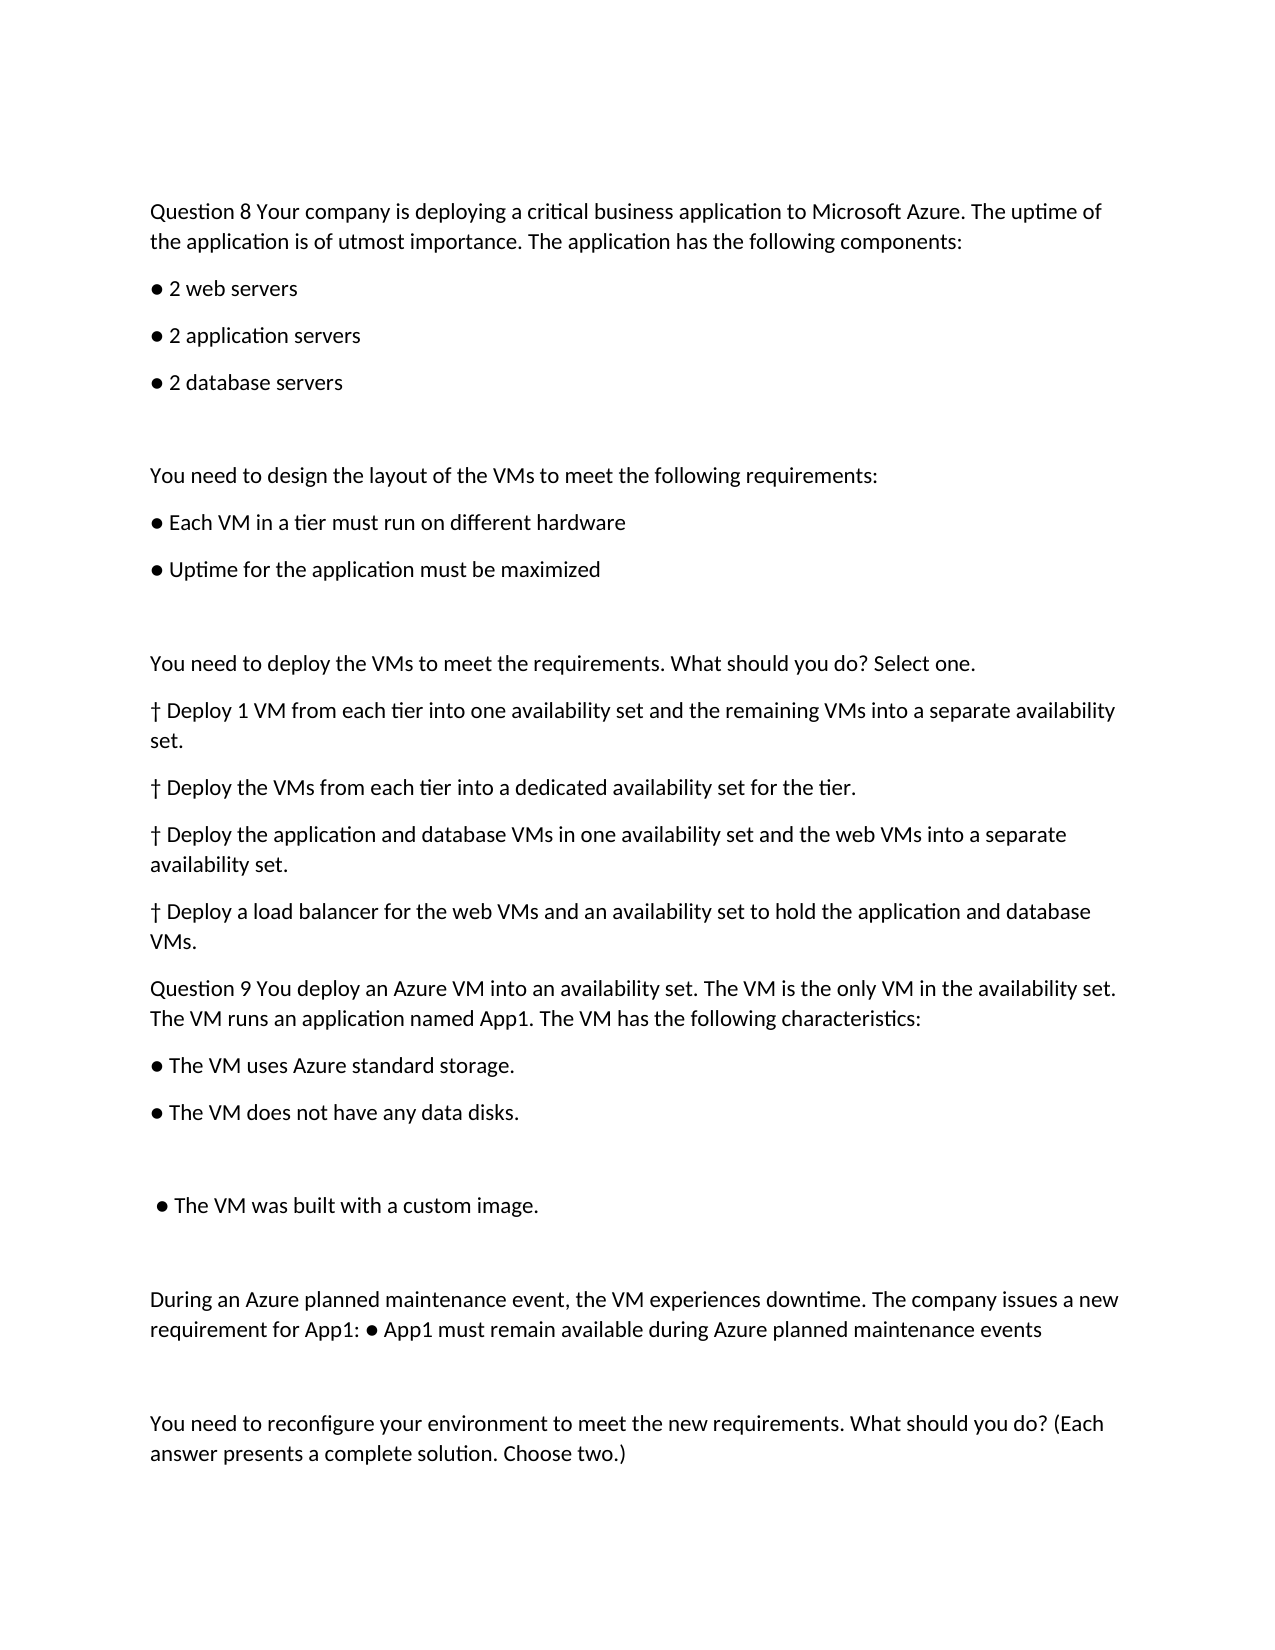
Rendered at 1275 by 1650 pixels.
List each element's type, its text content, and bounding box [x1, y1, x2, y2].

text You need to deploy the VMs to meet the requirements. What should you do? Select one. [150, 649, 1125, 677]
text † Deploy 1 VM from each tier into one availability set and the remaining VMs into a separate availability set. [150, 696, 1125, 754]
text ● The VM was built with a custom image. [150, 1192, 1125, 1220]
text ● 2 database servers [150, 368, 1125, 396]
text ● Each VM in a tier must run on different hardware [150, 508, 1125, 536]
text ● The VM does not have any data disks. [150, 1098, 1125, 1126]
text ● 2 web servers [150, 274, 1125, 302]
text You need to reconfigure your environment to meet the new requirements. What should you do? (Each answer presents a complete solution. Choose two.) [150, 1409, 1125, 1468]
text Question 8 Your company is deploying a critical business application to Microsoft Azure. The uptime of the application is of utmost importance. The application has the following components: [150, 197, 1125, 255]
text You need to design the layout of the VMs to meet the following requirements: [150, 461, 1125, 489]
text Question 9 You deploy an Azure VM into an availability set. The VM is the only VM in the availability set. The VM runs an application named App1. The VM has the following characteristics: [150, 974, 1125, 1032]
text ● Uptime for the application must be maximized [150, 555, 1125, 583]
text ● The VM uses Azure standard storage. [150, 1051, 1125, 1079]
text ● 2 application servers [150, 321, 1125, 349]
text † Deploy the application and database VMs in one availability set and the web VMs into a separate availability set. [150, 820, 1125, 878]
text † Deploy the VMs from each tier into a dedicated availability set for the tier. [150, 773, 1125, 801]
text During an Azure planned maintenance event, the VM experiences downtime. The company issues a new requirement for App1: ● App1 must remain available during Azure planned maintenance events [150, 1285, 1125, 1344]
text † Deploy a load balancer for the web VMs and an availability set to hold the application and database VMs. [150, 897, 1125, 955]
